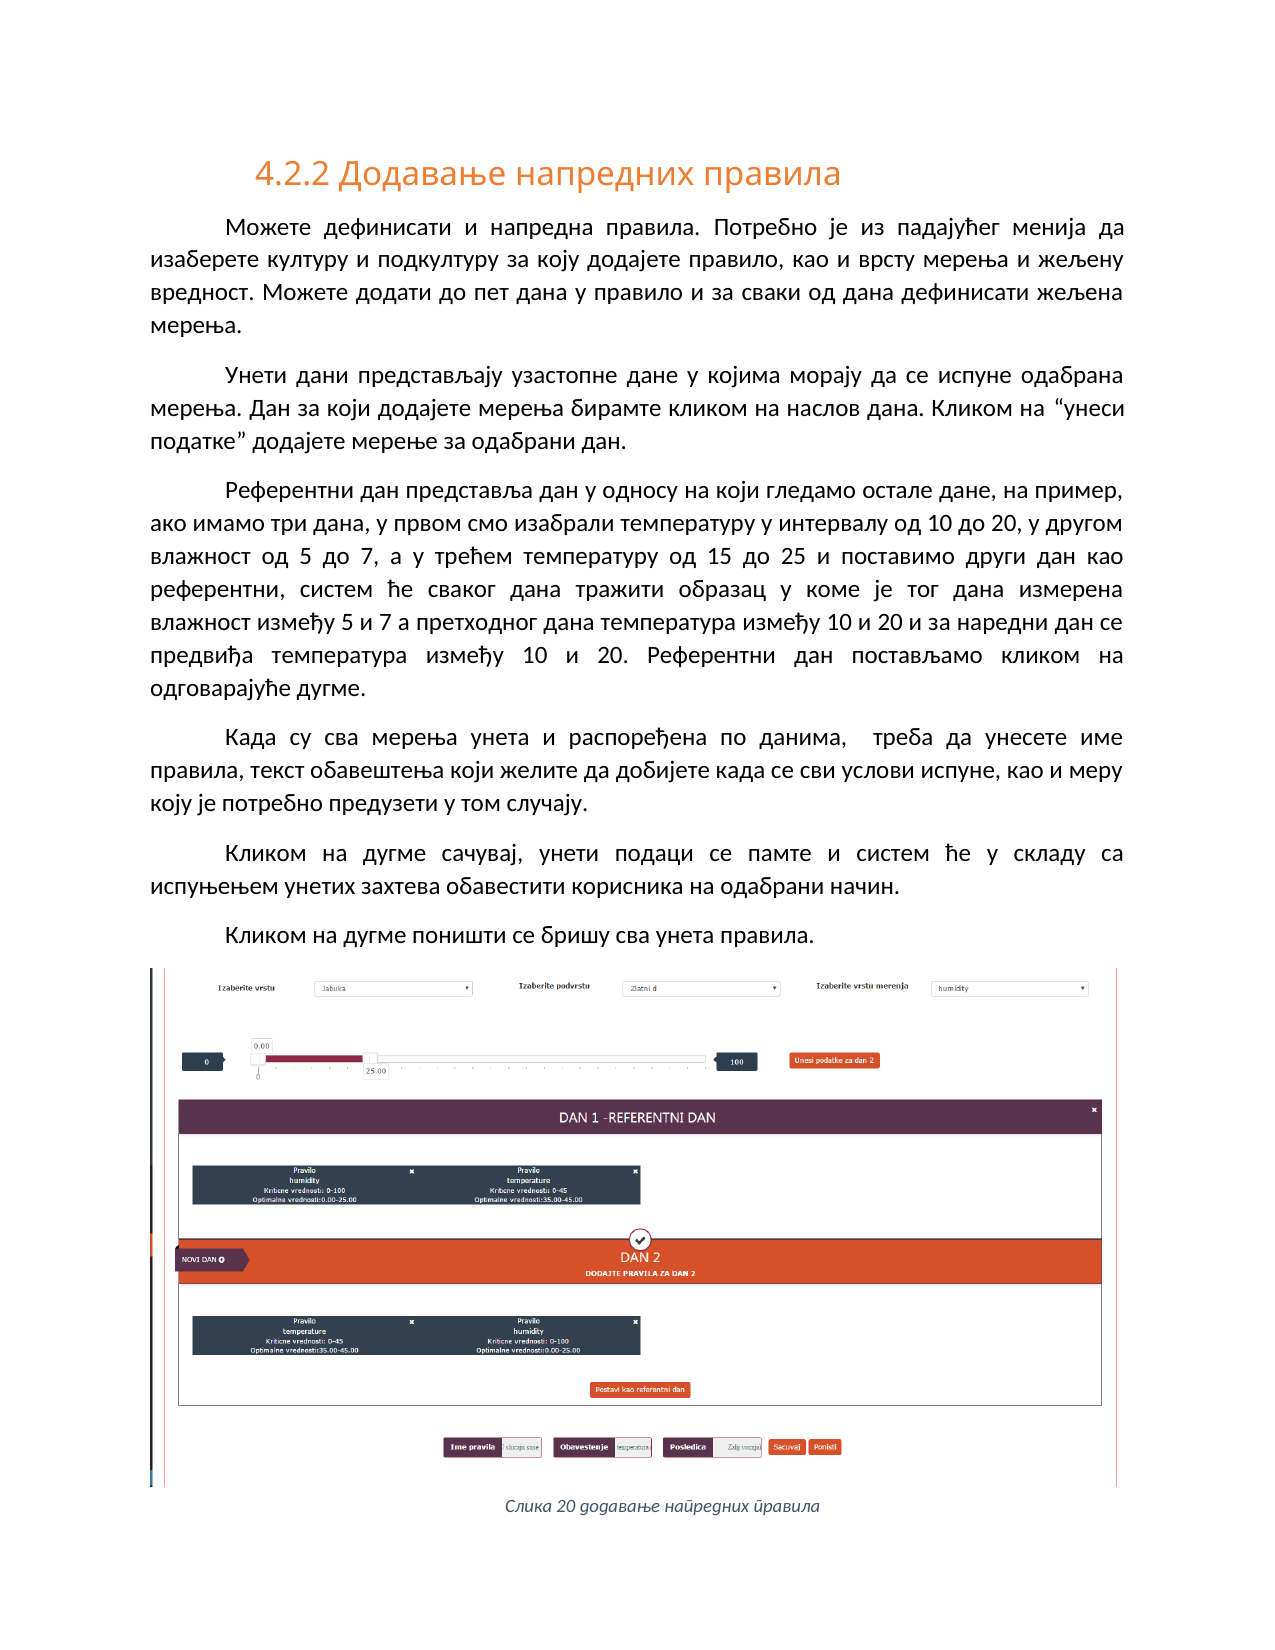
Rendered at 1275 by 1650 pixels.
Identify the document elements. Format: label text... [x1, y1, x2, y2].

text Можете дефинисати и напредна правила. Потребно је из падајућег менија да изаберете културу и подкултуру за коју додајете правило, као и врсту мерења и жељену вредност. Можете додати до пет дана у правило и за сваки од дана дефинисати жељена мерења. [150, 211, 1125, 340]
text Када су сва мерења унета и распоређена по данима, треба да унесете име правила, текст обавештења који желите да добијете када се сви услови испуне, као и меру коју је потребно предузети у том случају. [150, 721, 1125, 818]
text Кликом на дугме поништи се бришу сва унета правила. [150, 919, 1125, 950]
picture [150, 968, 1125, 1487]
text 4.2.2 Додавање напредних правила [150, 150, 1125, 195]
text Кликом на дугме сачувај, унети подаци се памте и систем ће у складу са испуњењем унетих захтева обавестити корисника на одабрани начин. [150, 837, 1125, 900]
text Унети дани представљају узастопне дане у којима морају да се испуне одабрана мерења. Дан за који додајете мерења бирамте кликом на наслов дана. Кликом на “унеси податке” додајете мерење за одабрани дан. [150, 359, 1125, 455]
text Референтни дан представља дан у односу на који гледамо остале дане, на пример, ако имамо три дана, у првом смо изабрали температуру у интервалу од 10 до 20, у другом влажност од 5 до 7, а у трећем температуру од 15 до 25 и поставимо други дан као референтни, систем ће сваког дана тражити образац у коме је тог дана измерена влажност између 5 и 7 а претходног дана температура између 10 и 20 и за наредни дан се предвиђа температура између 10 и 20. Референтни дан постављамо кликом на одговарајуће дугме. [150, 474, 1125, 702]
